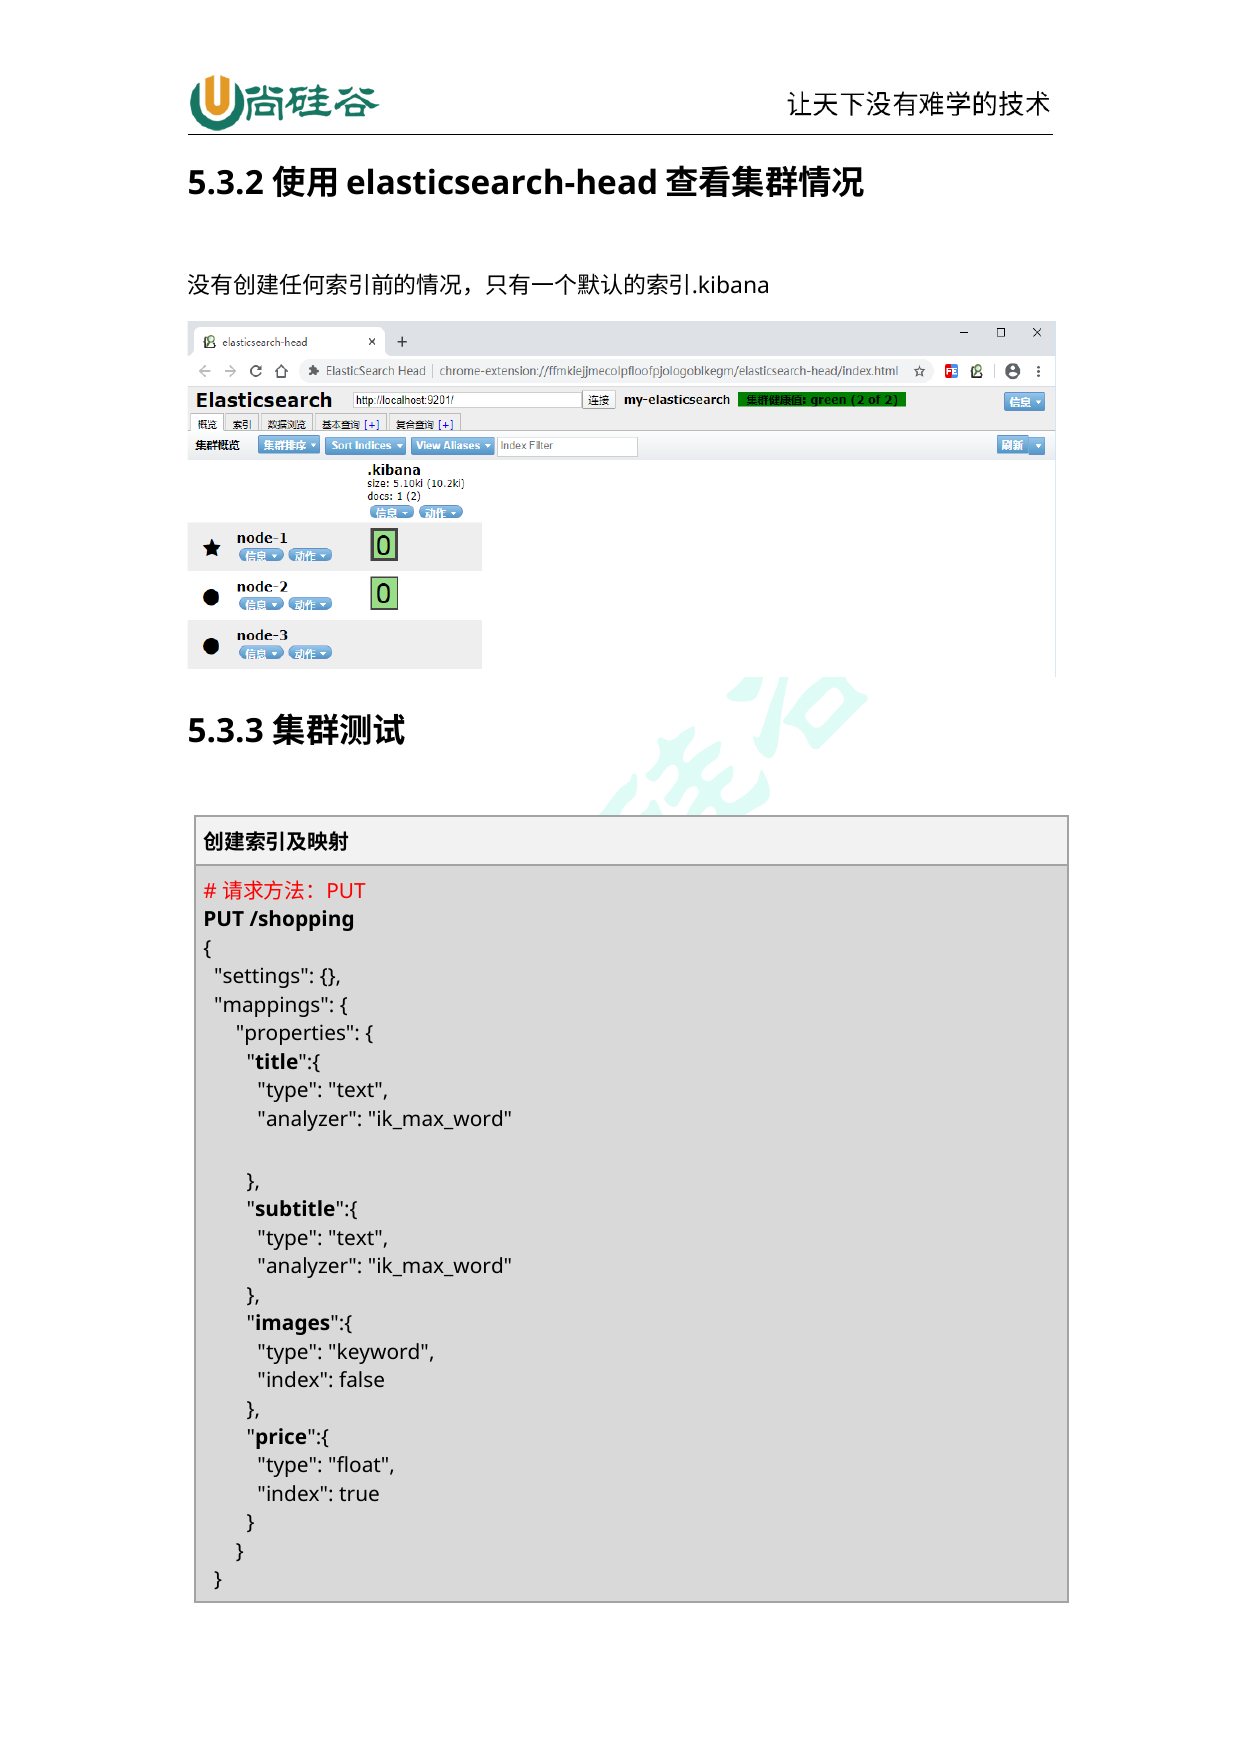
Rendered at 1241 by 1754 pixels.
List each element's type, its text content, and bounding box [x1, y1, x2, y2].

subtitle 5.3.2 使用elasticsearch-head查看集群情况 [187, 156, 1053, 204]
picture [187, 321, 1056, 677]
table_header 创建索引及映射 [196, 817, 1067, 864]
text 没有创建任何索引前的情况，只有一个默认的索引.kibana [187, 267, 1053, 300]
picture [187, 73, 1053, 132]
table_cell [196, 866, 1067, 1601]
subtitle 5.3.3 集群测试 [187, 704, 1053, 752]
